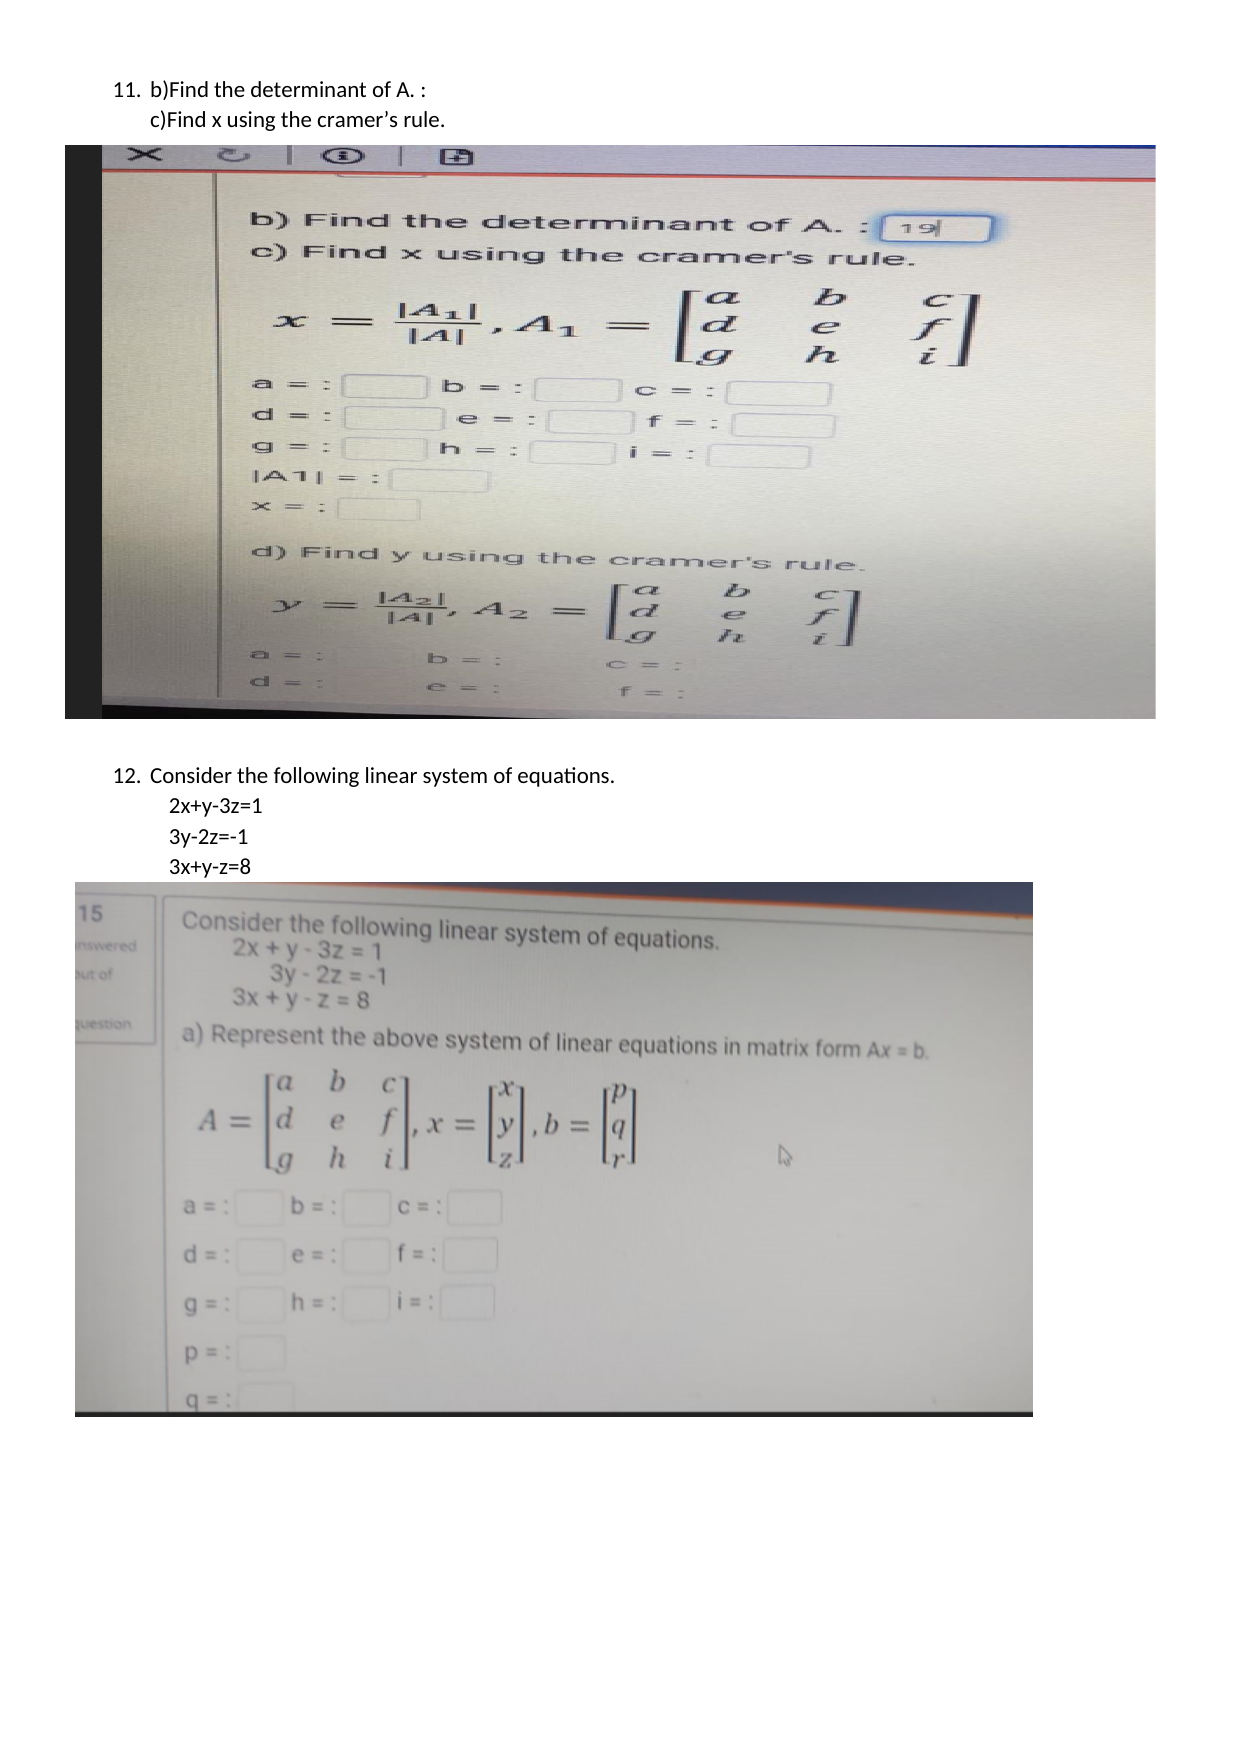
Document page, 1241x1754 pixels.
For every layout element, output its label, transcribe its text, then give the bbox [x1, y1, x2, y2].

list b)Find the determinant of A. : [112, 75, 1165, 103]
text 2x+y-3z=1 [169, 792, 1165, 820]
picture [75, 882, 1033, 1417]
list Consider the following linear system of equations. [112, 761, 1165, 789]
text 3x+y-z=8 [169, 852, 1165, 880]
list c)Find x using the cramer’s rule. [150, 105, 1165, 133]
text 3y-2z=-1 [169, 822, 1165, 850]
picture [65, 145, 1156, 719]
